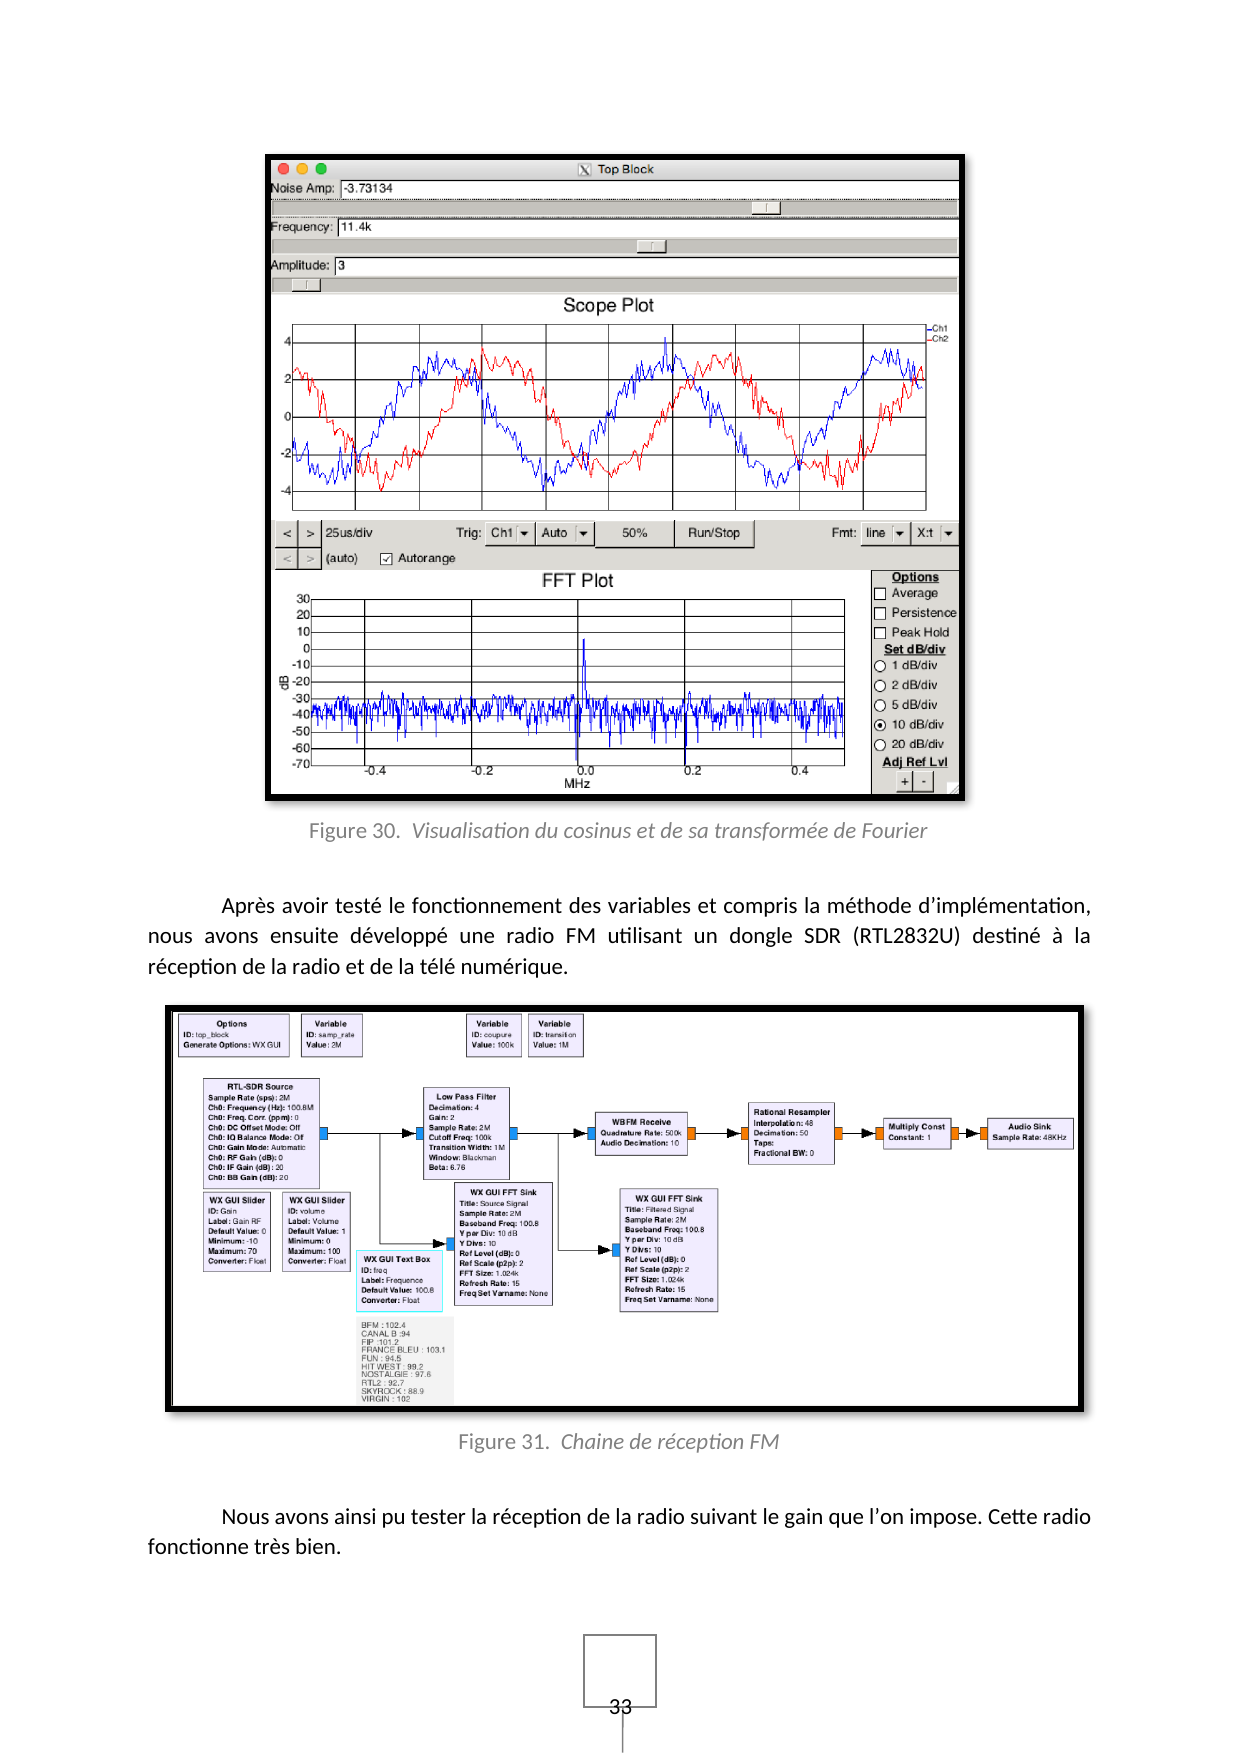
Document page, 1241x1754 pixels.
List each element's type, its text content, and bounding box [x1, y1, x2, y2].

table_cell Chaine de réception FM [148, 1427, 1093, 1455]
picture [271, 160, 959, 794]
table_cell Visualisation du cosinus et de sa transformée de Fourier [148, 816, 1092, 844]
text Après avoir testé le fonctionnement des variables et compris la méthode d’implémentation, nous avons ensuite développé une radio FM utilisant un dongle SDR (RTL2832U) destiné à la réception de la radio et de la télé numérique. [148, 891, 1093, 980]
table_header [148, 148, 1092, 816]
text Nous avons ainsi pu tester la réception de la radio suivant le gain que l’on impose. Cette radio fonctionne très bien. [148, 1502, 1093, 1560]
picture [171, 1011, 1078, 1406]
table_header [148, 999, 1093, 1427]
